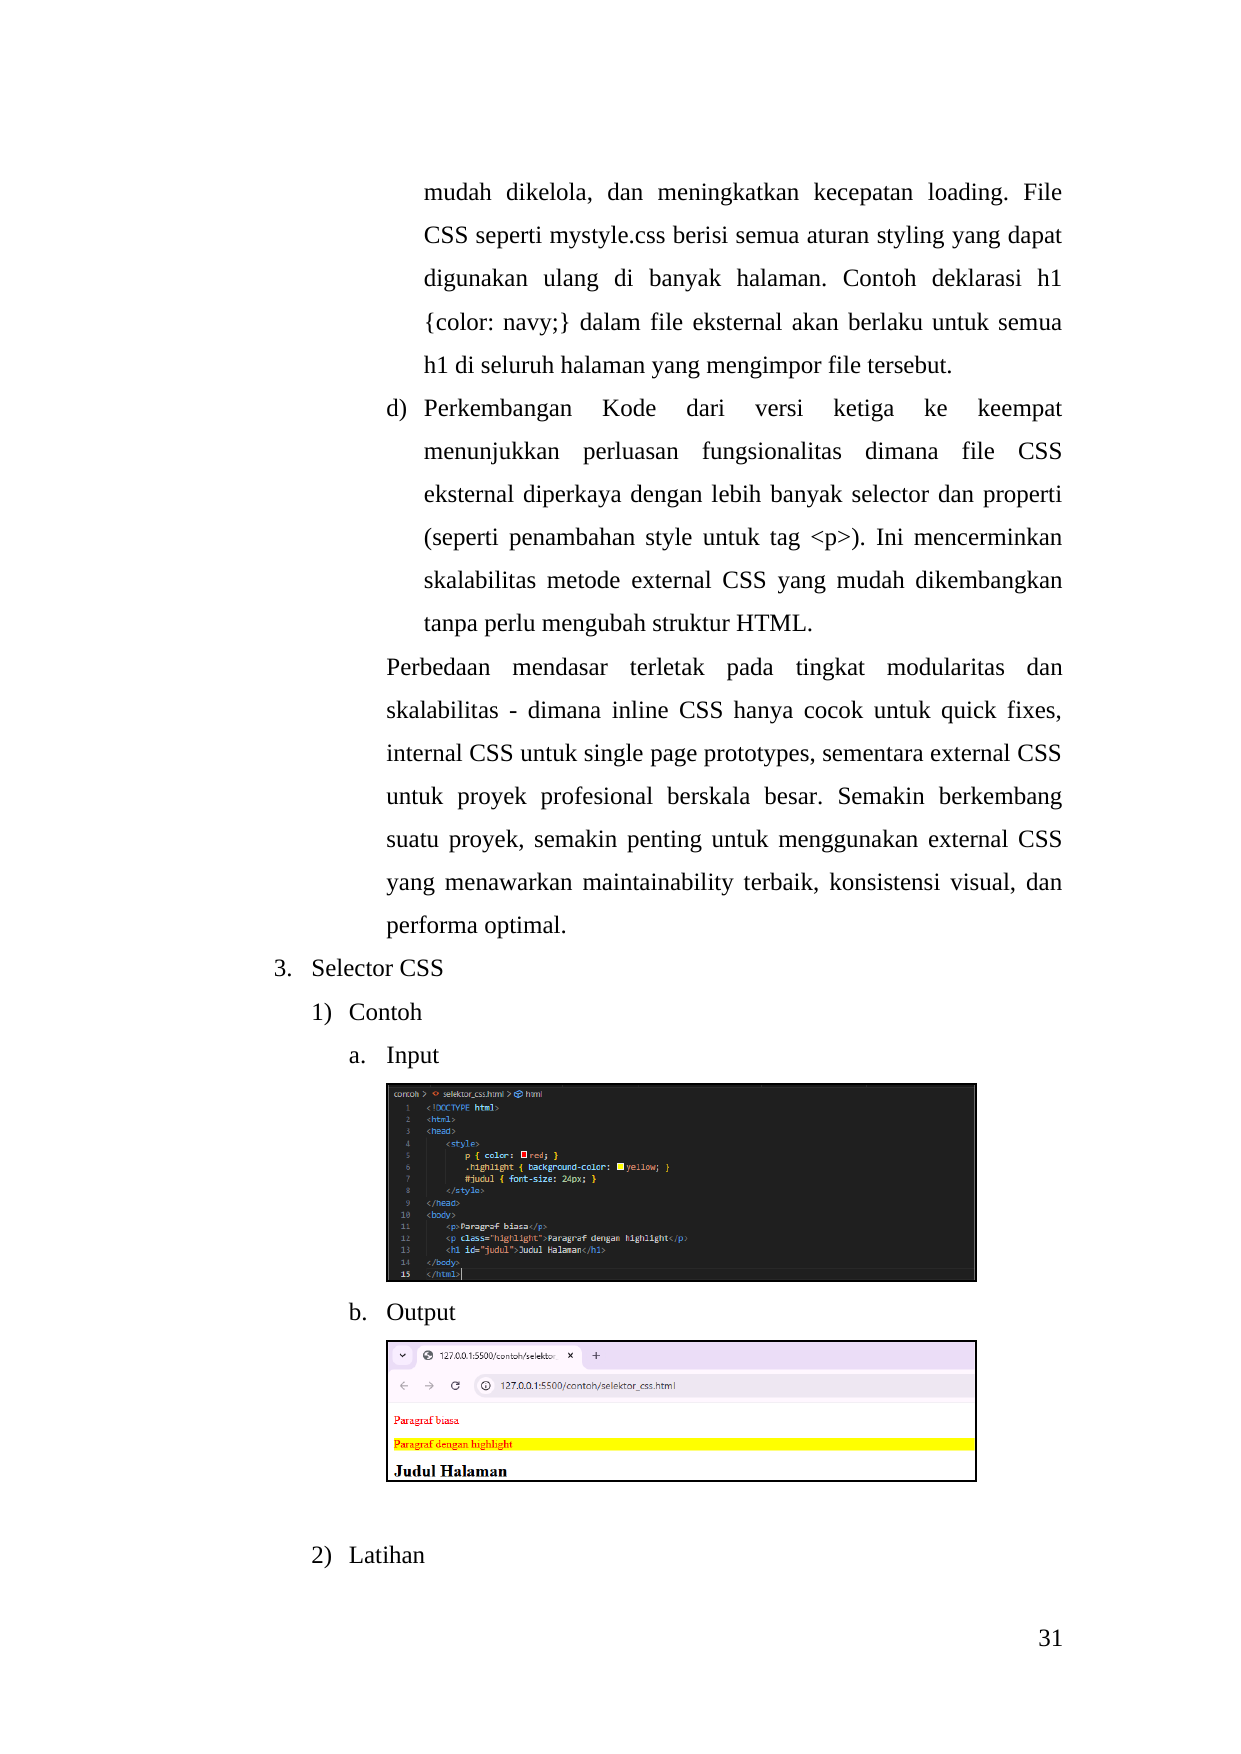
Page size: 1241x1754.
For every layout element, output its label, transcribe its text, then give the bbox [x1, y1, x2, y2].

list Input [349, 1040, 1063, 1068]
list Latihan [311, 1540, 1063, 1568]
picture [388, 1085, 975, 1280]
list Output [349, 1297, 1063, 1326]
list Contoh [311, 997, 1063, 1025]
picture [388, 1342, 975, 1480]
list Perbedaan mendasar terletak pada tingkat modularitas dan skalabilitas - dimana inline CSS hanya cocok untuk quick fixes, internal CSS untuk single page prototypes, sementara external CSS untuk proyek profesional berskala besar. Semakin berkembang suatu proyek, semakin penting untuk menggunakan external CSS yang menawarkan maintainability terbaik, konsistensi visual, dan performa optimal. [386, 652, 1063, 939]
list Perkembangan Kode dari versi ketiga ke keempat menunjukkan perluasan fungsionalitas dimana file CSS eksternal diperkaya dengan lebih banyak selector dan properti (seperti penambahan style untuk tag <p>). Ini mencerminkan skalabilitas metode external CSS yang mudah dikembangkan tanpa perlu mengubah struktur HTML. [386, 393, 1063, 637]
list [386, 177, 1063, 378]
list Selector CSS [274, 953, 1063, 982]
